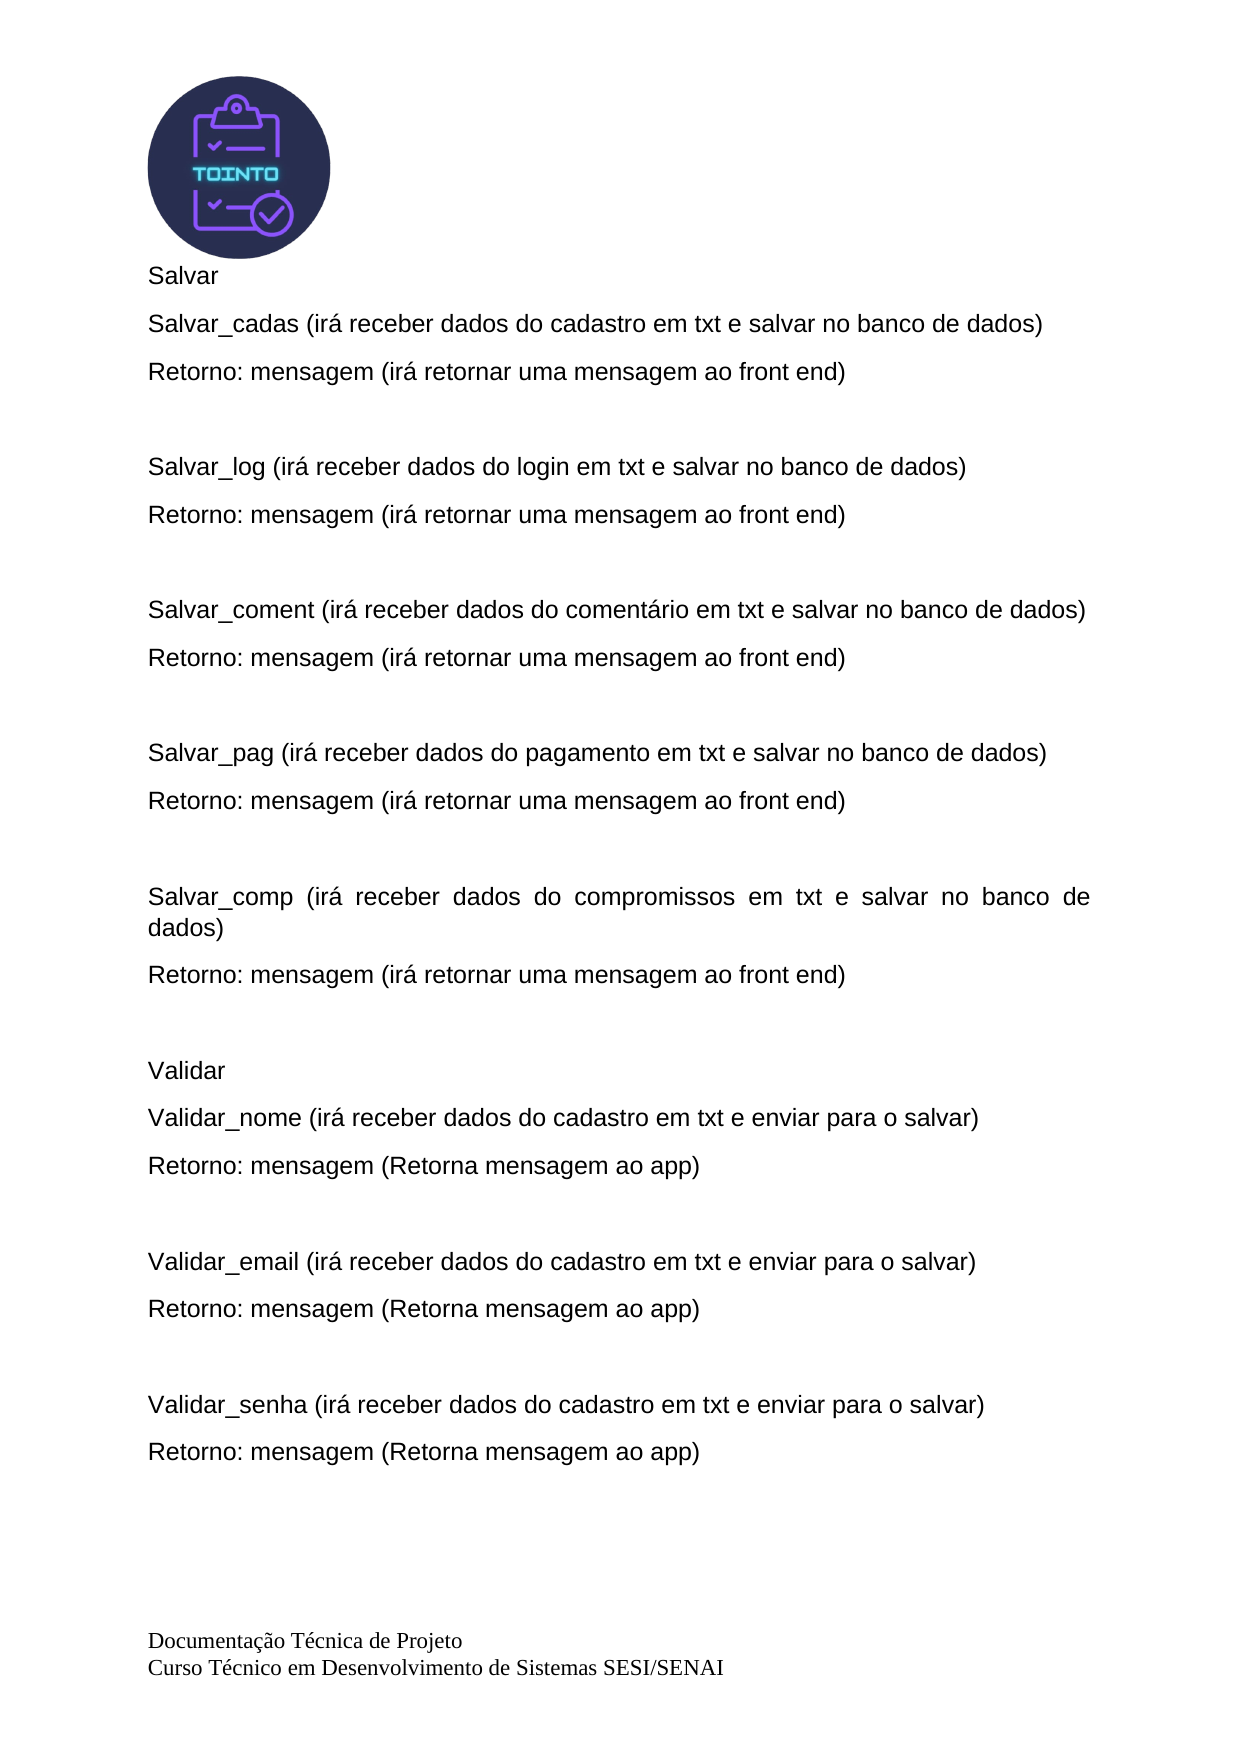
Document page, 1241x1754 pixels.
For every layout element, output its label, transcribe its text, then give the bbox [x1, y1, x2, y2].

text Salvar_coment (irá receber dados do comentário em txt e salvar no banco de dados) [148, 595, 1092, 624]
text Retorno: mensagem (irá retornar uma mensagem ao front end) [148, 357, 1092, 386]
text Validar_email (irá receber dados do cadastro em txt e enviar para o salvar) [148, 1247, 1092, 1275]
text Retorno: mensagem (irá retornar uma mensagem ao front end) [148, 500, 1092, 529]
text Salvar_comp (irá receber dados do compromissos em txt e salvar no banco de dados) [148, 882, 1092, 941]
text Validar_nome (irá receber dados do cadastro em txt e enviar para o salvar) [148, 1103, 1092, 1132]
text Retorno: mensagem (irá retornar uma mensagem ao front end) [148, 786, 1092, 815]
text Salvar_log (irá receber dados do login em txt e salvar no banco de dados) [148, 452, 1092, 481]
text Retorno: mensagem (irá retornar uma mensagem ao front end) [148, 960, 1092, 989]
text Salvar_cadas (irá receber dados do cadastro em txt e salvar no banco de dados) [148, 309, 1092, 338]
text Salvar [148, 261, 1092, 290]
text Validar_senha (irá receber dados do cadastro em txt e enviar para o salvar) [148, 1390, 1092, 1418]
text Salvar_pag (irá receber dados do pagamento em txt e salvar no banco de dados) [148, 738, 1092, 767]
picture [147, 73, 336, 262]
text Retorno: mensagem (Retorna mensagem ao app) [148, 1151, 1092, 1180]
text Retorno: mensagem (Retorna mensagem ao app) [148, 1437, 1092, 1466]
text Validar [148, 1056, 1092, 1084]
text Retorno: mensagem (Retorna mensagem ao app) [148, 1294, 1092, 1323]
text Retorno: mensagem (irá retornar uma mensagem ao front end) [148, 643, 1092, 672]
